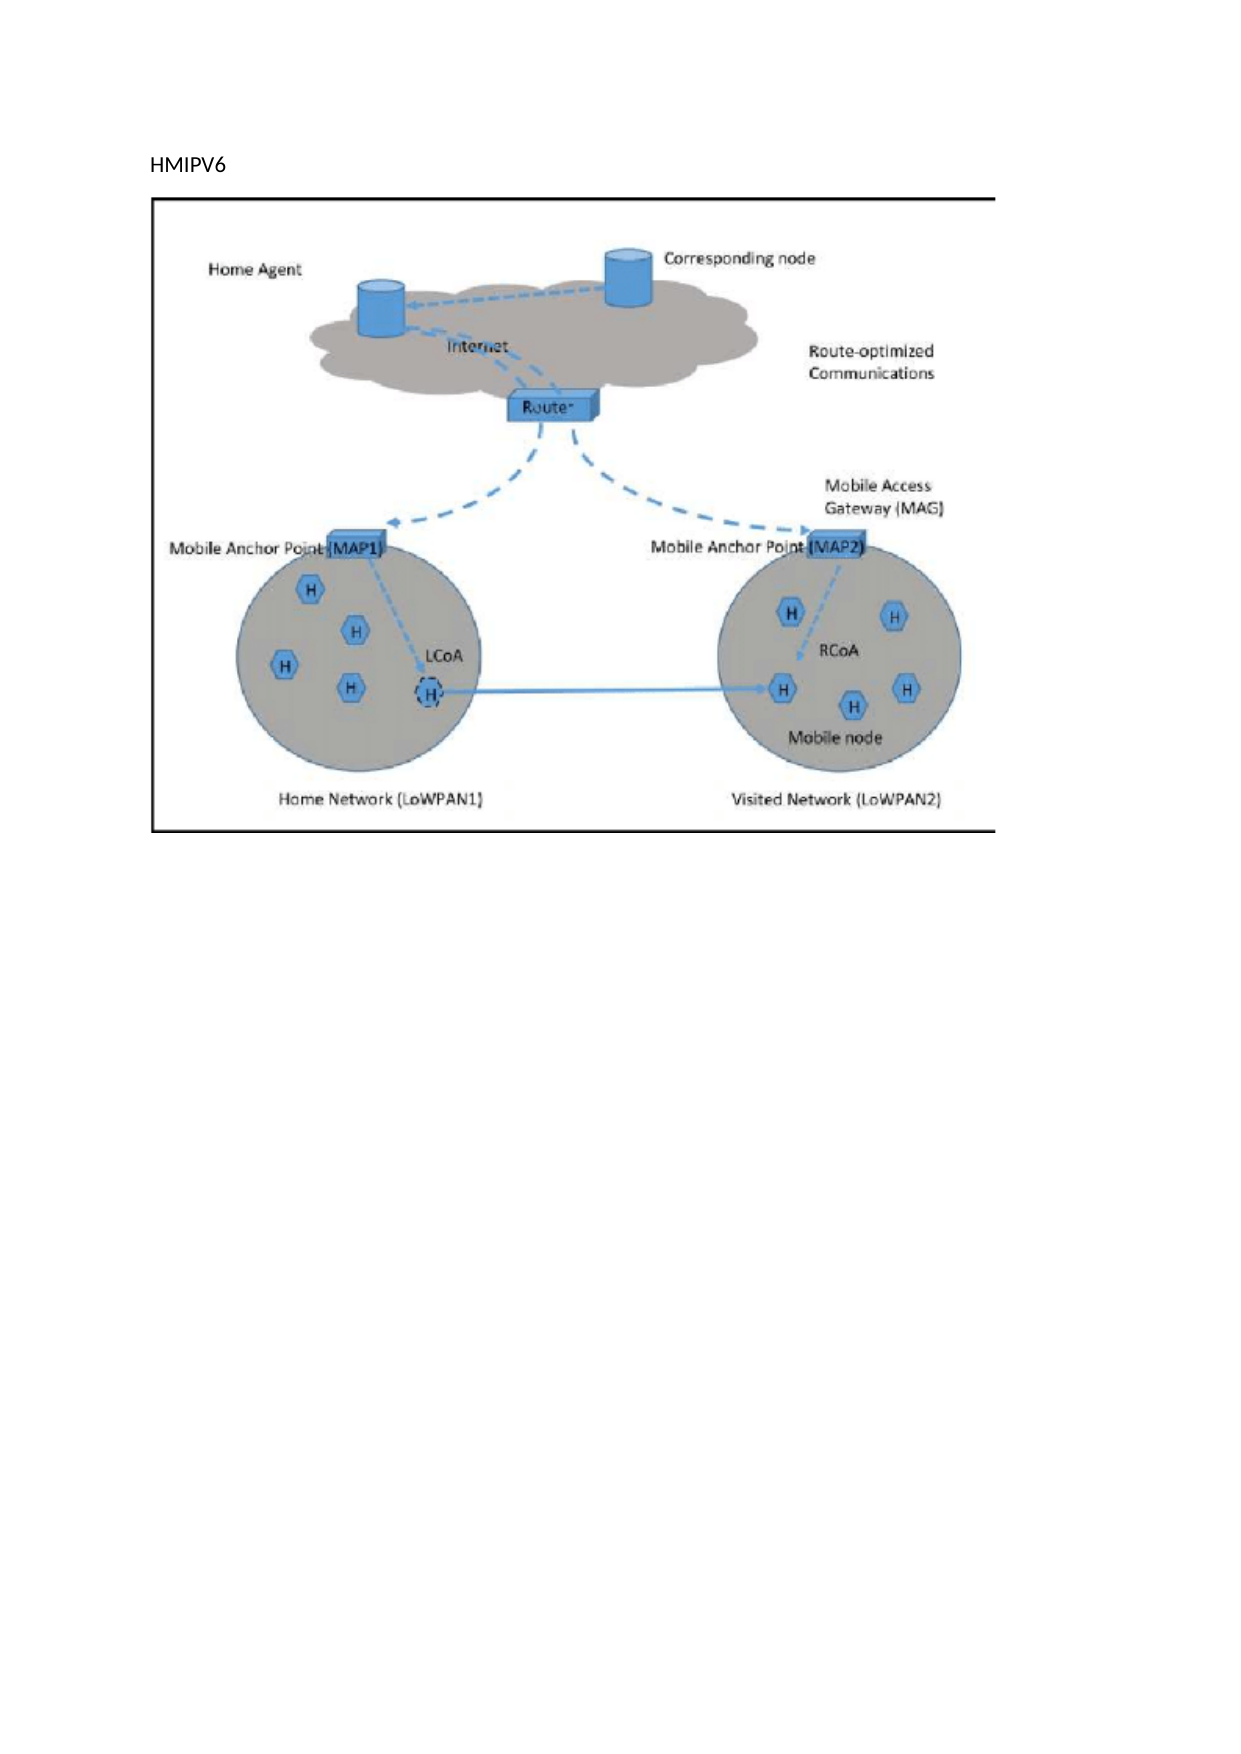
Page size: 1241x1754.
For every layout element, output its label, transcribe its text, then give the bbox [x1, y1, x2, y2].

text HMIPV6 [150, 150, 1090, 178]
picture [150, 196, 996, 833]
